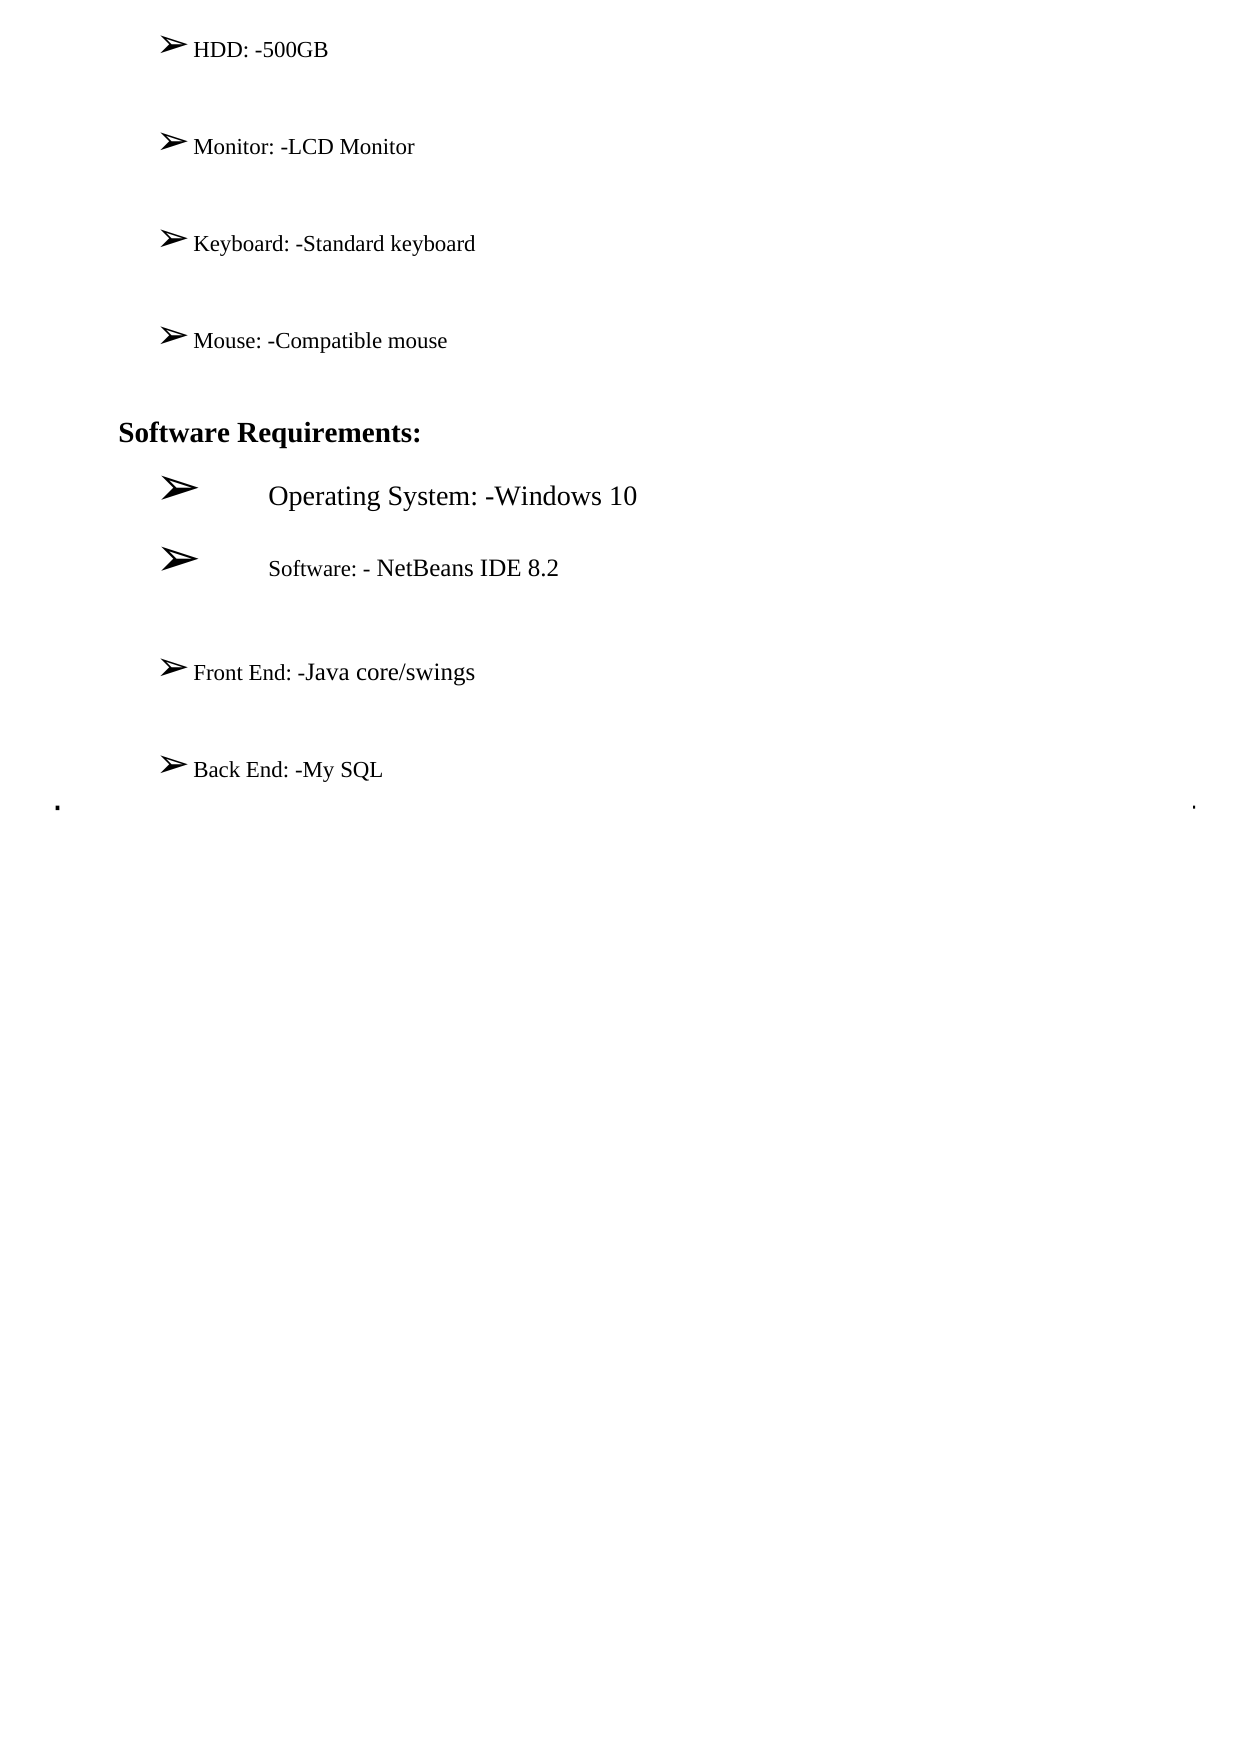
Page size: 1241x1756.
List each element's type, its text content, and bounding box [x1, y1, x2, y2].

list Keyboard: -Standard keyboard [156, 218, 1129, 260]
list Front End: -Java core/swings [156, 646, 1129, 688]
list HDD: -500GB [156, 23, 1129, 65]
list Back End: -My SQL [156, 744, 1129, 786]
list Mouse: -Compatible mouse [156, 315, 1129, 357]
list Monitor: -LCD Monitor [156, 121, 1129, 163]
text Software Requirements: [118, 415, 1129, 448]
list Software: - NetBeans IDE 8.2 [156, 520, 1129, 591]
list Operating System: -Windows 10 [156, 448, 1129, 520]
